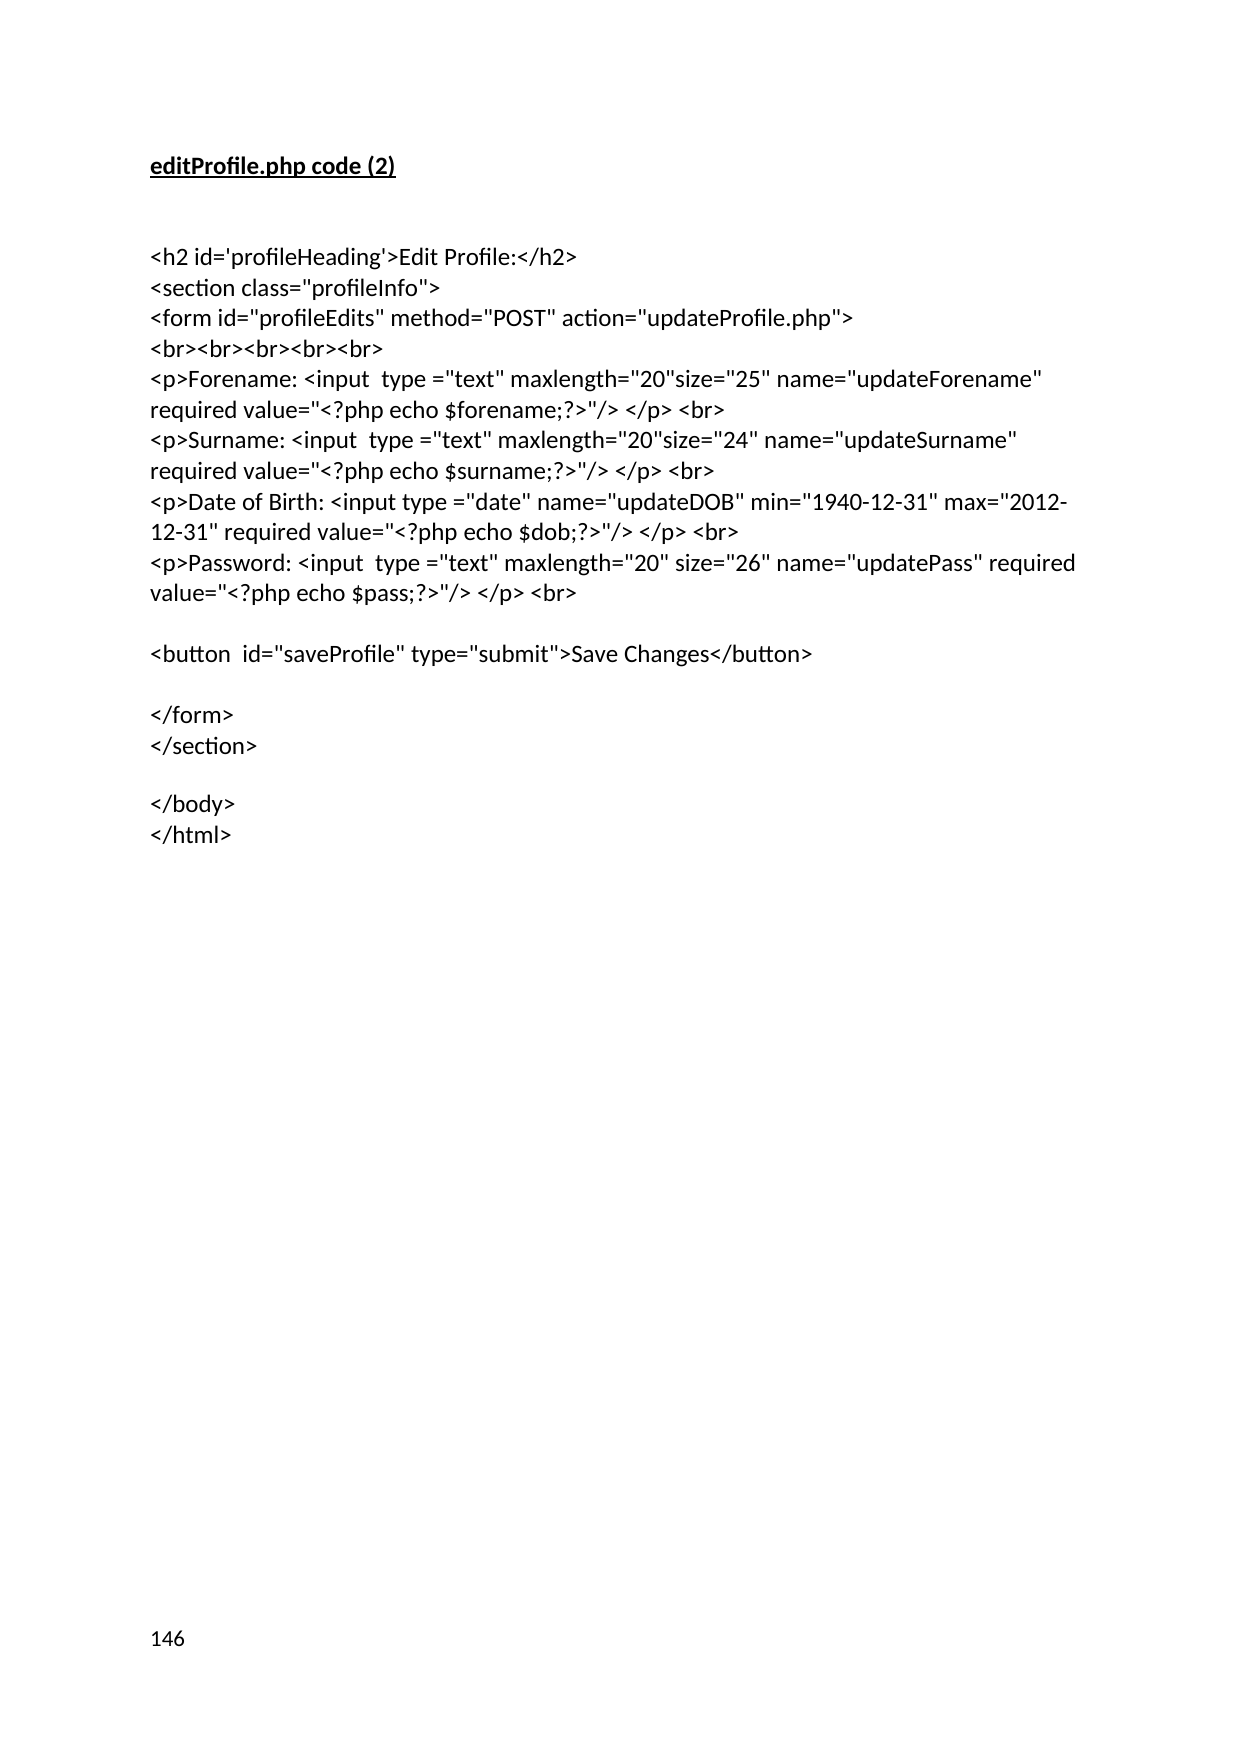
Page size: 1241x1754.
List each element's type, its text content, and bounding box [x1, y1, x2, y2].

text </html> [150, 819, 1090, 849]
text </form> [150, 699, 1090, 730]
text <h2 id='profileHeading'>Edit Profile:</h2> [150, 242, 1090, 272]
text </section> [150, 730, 1090, 760]
text <button id="saveProfile" type="submit">Save Changes</button> [150, 638, 1090, 669]
text <p>Forename: <input type ="text" maxlength="20"size="25" name="updateForename" required value="<?php echo $forename;?>"/> </p> <br> [150, 364, 1090, 425]
text <p>Date of Birth: <input type ="date" name="updateDOB" min="1940-12-31" max="2012-12-31" required value="<?php echo $dob;?>"/> </p> <br> [150, 486, 1090, 547]
text <p>Surname: <input type ="text" maxlength="20"size="24" name="updateSurname" required value="<?php echo $surname;?>"/> </p> <br> [150, 425, 1090, 486]
text editProfile.php code (2) [150, 150, 1090, 181]
text <br><br><br><br><br> [150, 333, 1090, 364]
text </body> [150, 788, 1090, 819]
text <form id="profileEdits" method="POST" action="updateProfile.php"> [150, 303, 1090, 333]
text <p>Password: <input type ="text" maxlength="20" size="26" name="updatePass" required value="<?php echo $pass;?>"/> </p> <br> [150, 547, 1090, 608]
text <section class="profileInfo"> [150, 272, 1090, 303]
